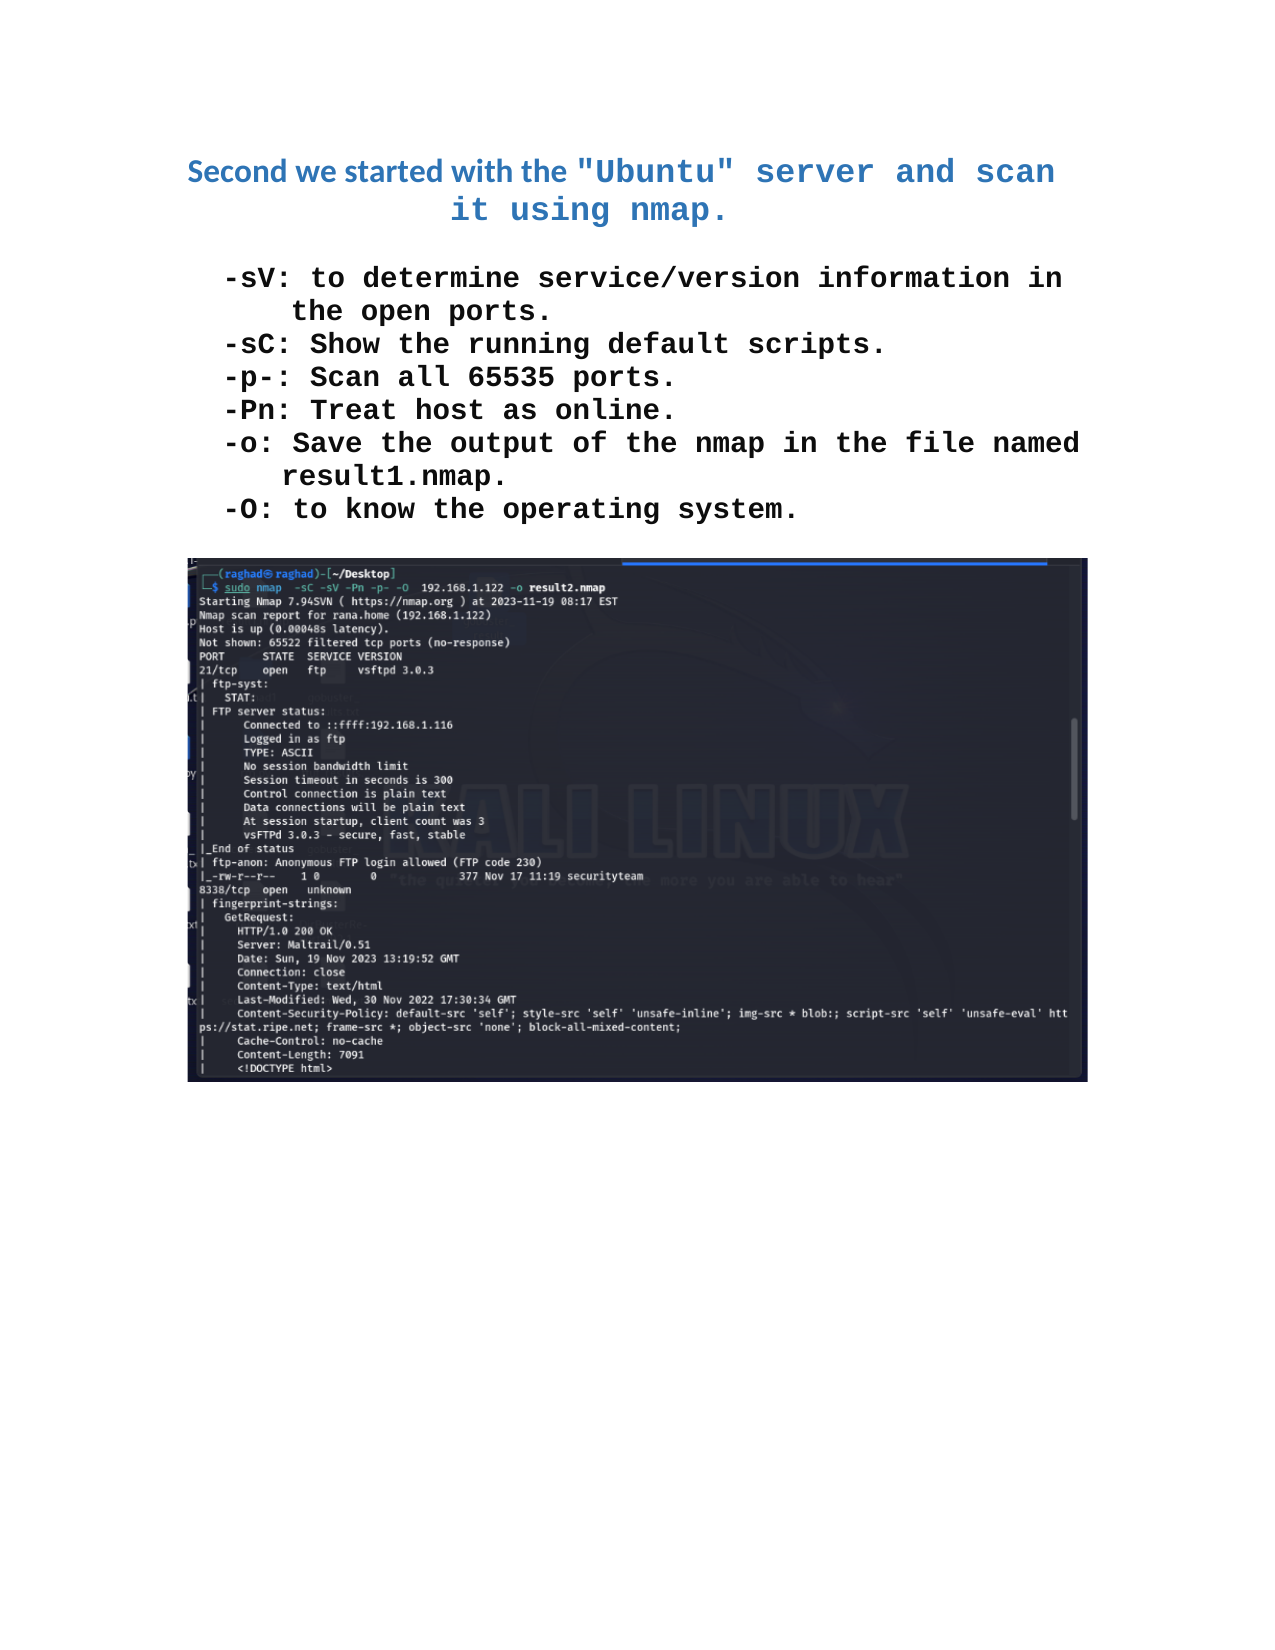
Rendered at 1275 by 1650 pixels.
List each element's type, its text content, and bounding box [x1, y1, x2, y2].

text -sC: Show the running default scripts. [187, 329, 1087, 362]
text -o: Save the output of the nmap in the file named result1.nmap. [187, 428, 1087, 494]
text -p-: Scan all 65535 ports. [187, 362, 1087, 395]
picture [187, 558, 1088, 1082]
text -sV: to determine service/version information in the open ports. [187, 263, 1087, 329]
text -Pn: Treat host as online. [187, 395, 1087, 428]
text -O: to know the operating system. [187, 494, 1087, 527]
text Second we started with the "Ubuntu" server and scan it using nmap. [187, 150, 1087, 230]
